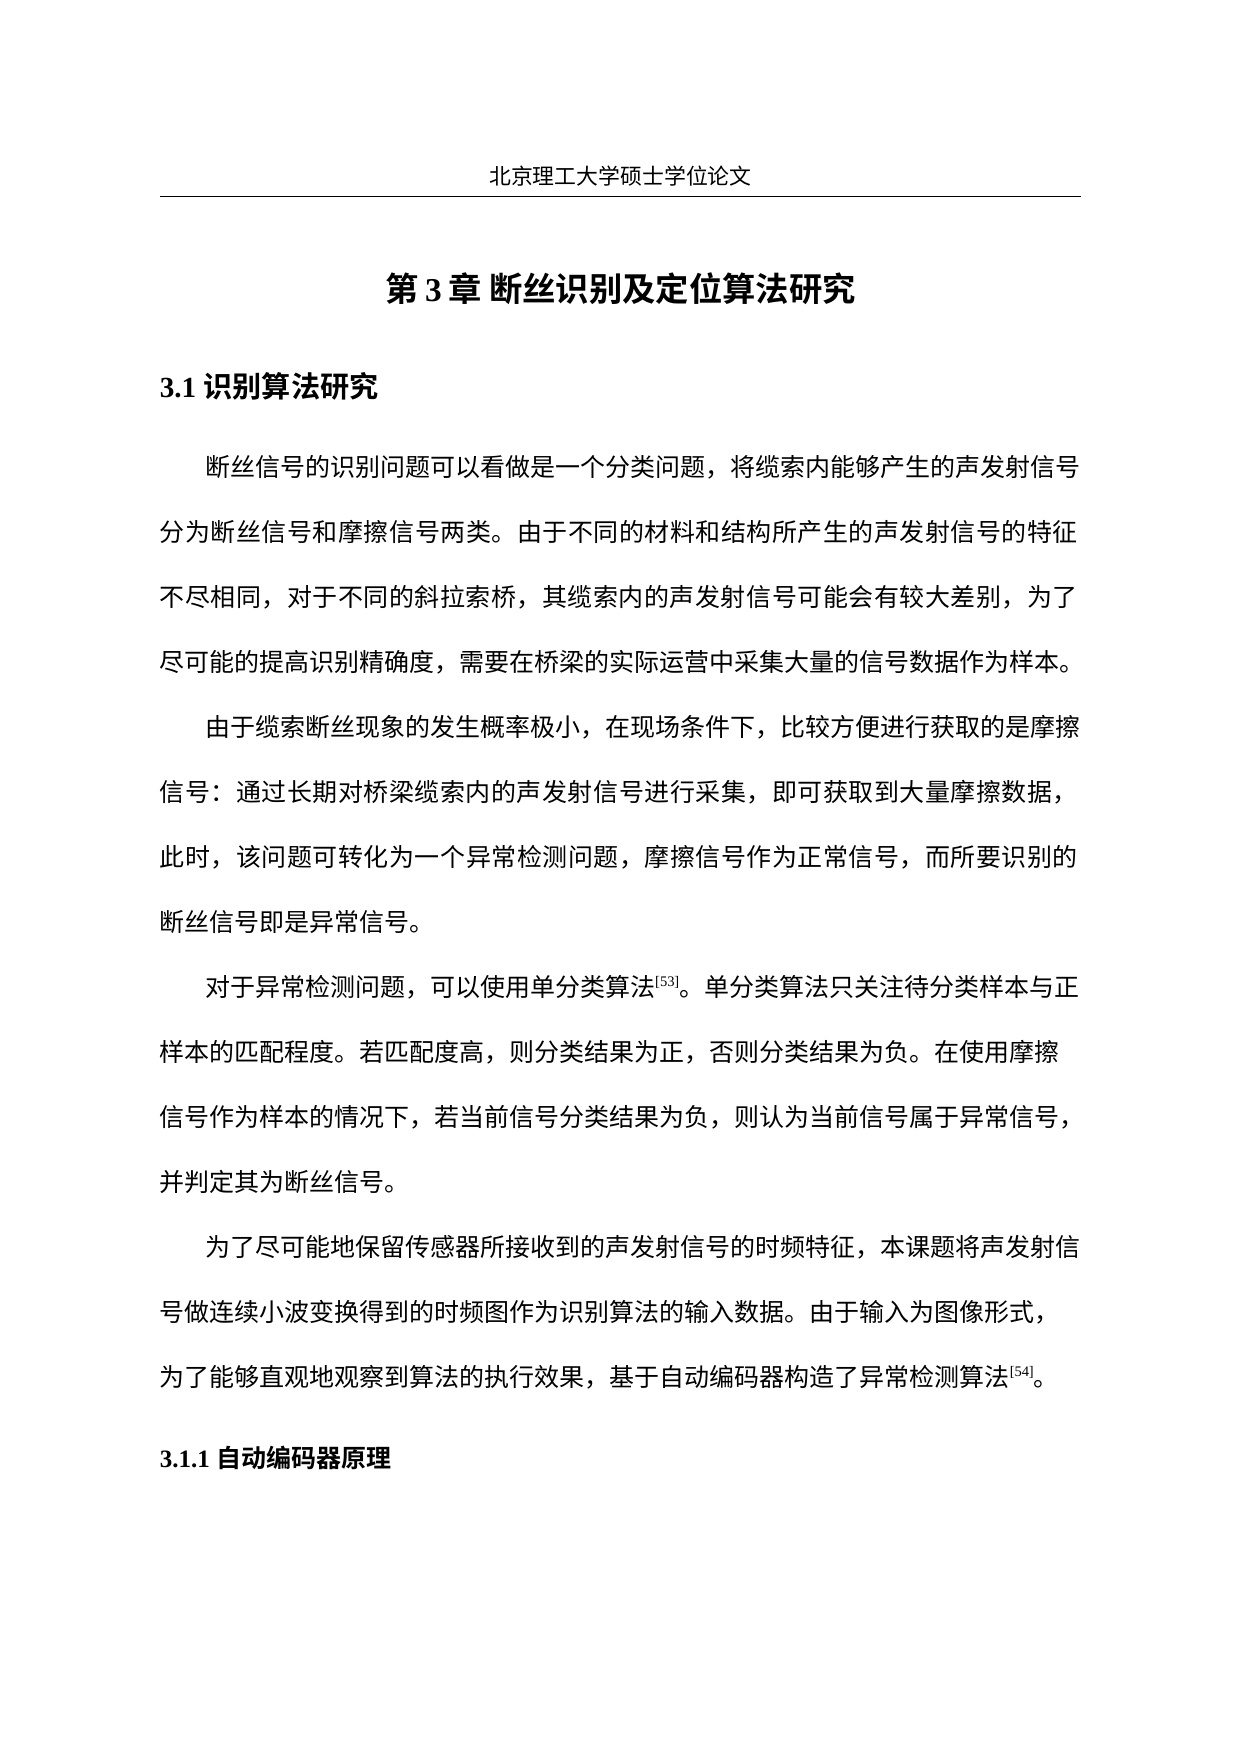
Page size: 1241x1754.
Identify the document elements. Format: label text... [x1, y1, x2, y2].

text 断丝信号的识别问题可以看做是一个分类问题，将缆索内能够产生的声发射信号分为断丝信号和摩擦信号两类。由于不同的材料和结构所产生的声发射信号的特征不尽相同，对于不同的斜拉索桥，其缆索内的声发射信号可能会有较大差别，为了尽可能的提高识别精确度，需要在桥梁的实际运营中采集大量的信号数据作为样本。 [159, 433, 1081, 693]
text 第3章 断丝识别及定位算法研究 [159, 254, 1081, 319]
text 3.1 识别算法研究 [159, 352, 1081, 417]
text 对于异常检测问题，可以使用单分类算法[53]。单分类算法只关注待分类样本与正样本的匹配程度。若匹配度高，则分类结果为正，否则分类结果为负。在使用摩擦信号作为样本的情况下，若当前信号分类结果为负，则认为当前信号属于异常信号，并判定其为断丝信号。 [159, 953, 1081, 1213]
text 由于缆索断丝现象的发生概率极小，在现场条件下，比较方便进行获取的是摩擦信号：通过长期对桥梁缆索内的声发射信号进行采集，即可获取到大量摩擦数据，此时，该问题可转化为一个异常检测问题，摩擦信号作为正常信号，而所要识别的断丝信号即是异常信号。 [159, 693, 1081, 953]
text 3.1.1 自动编码器原理 [159, 1424, 1081, 1489]
text 为了尽可能地保留传感器所接收到的声发射信号的时频特征，本课题将声发射信号做连续小波变换得到的时频图作为识别算法的输入数据。由于输入为图像形式，为了能够直观地观察到算法的执行效果，基于自动编码器构造了异常检测算法[54]。 [159, 1213, 1081, 1408]
